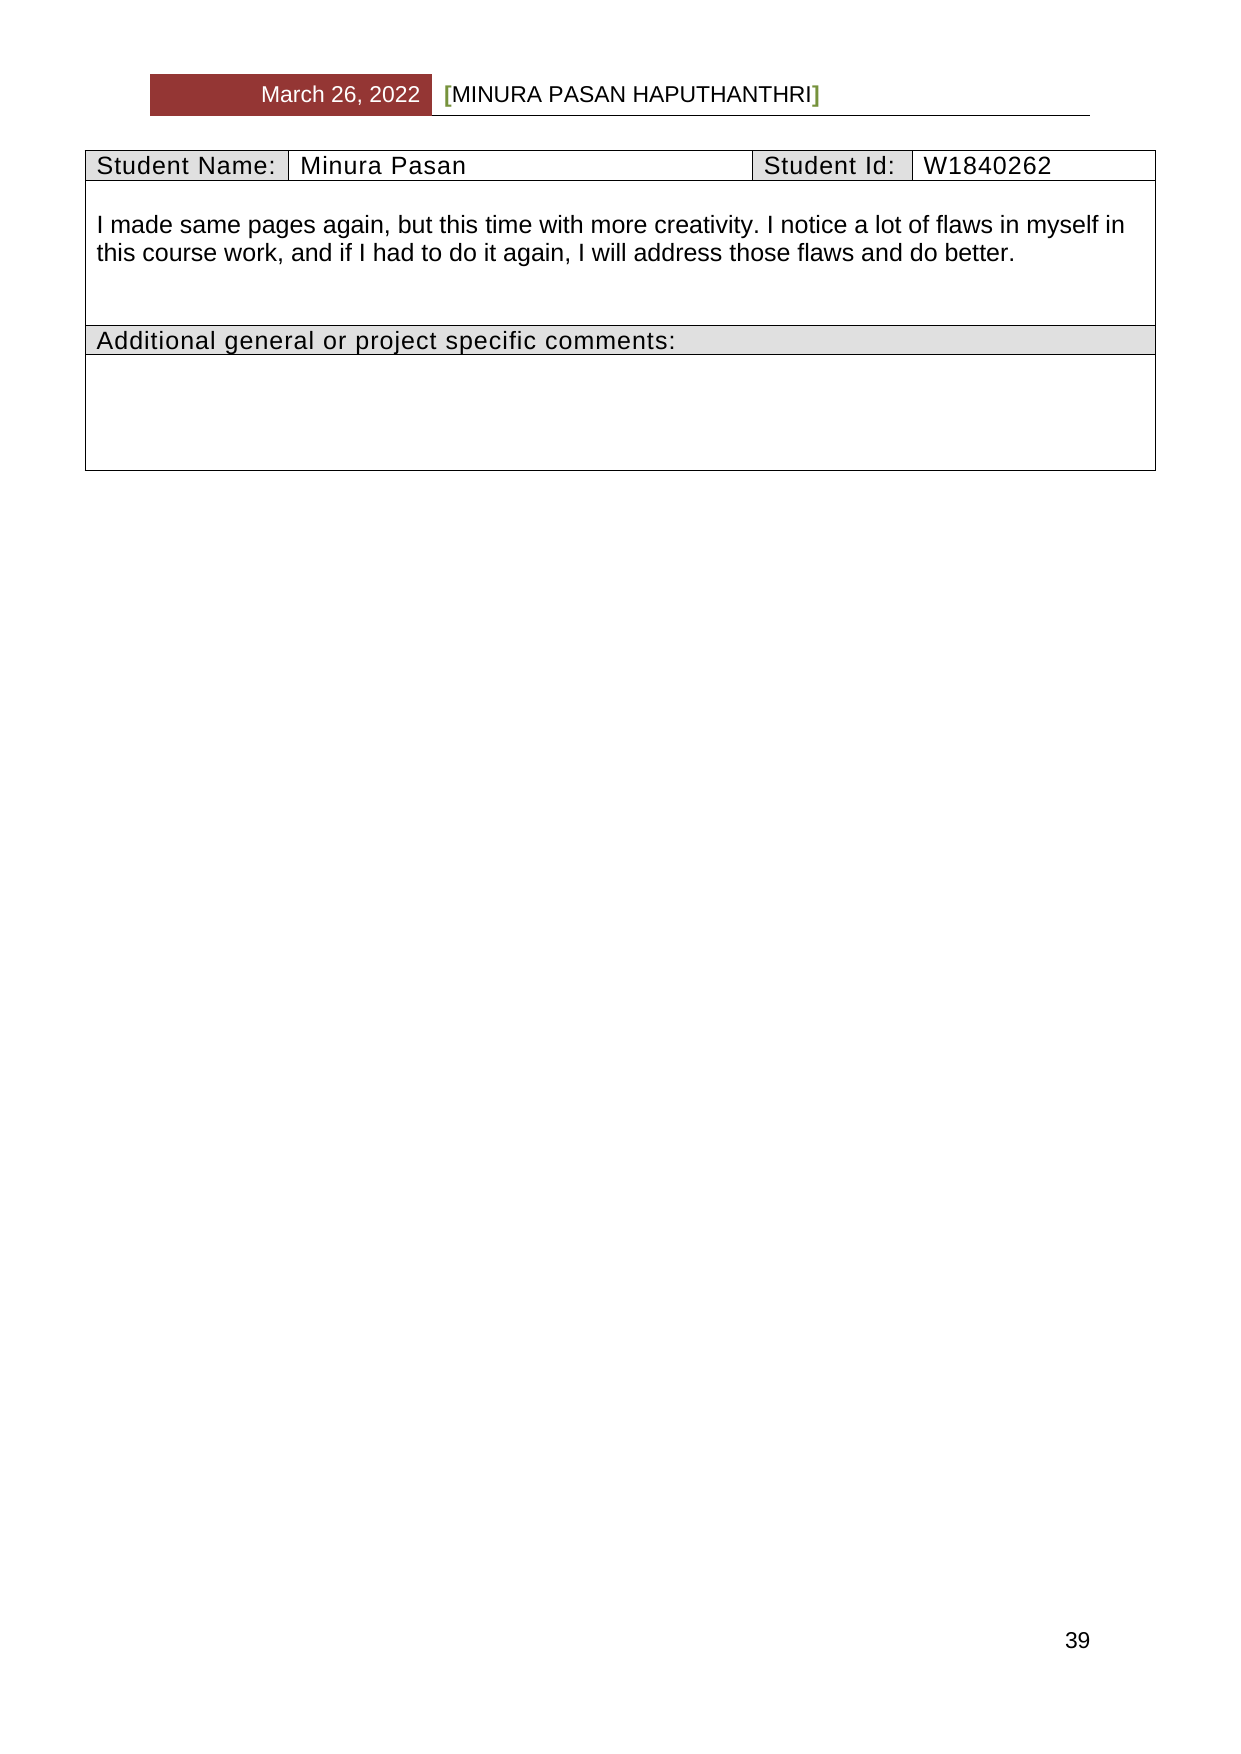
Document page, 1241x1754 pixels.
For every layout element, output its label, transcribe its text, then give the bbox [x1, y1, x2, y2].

table_header Student Name: [86, 151, 288, 180]
table_cell Additional general or project specific comments: [86, 326, 1155, 354]
table_header Minura Pasan [289, 151, 752, 180]
table_header W1840262 [913, 151, 1155, 180]
table_cell [86, 355, 1155, 470]
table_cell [86, 181, 1155, 324]
table_header Student Id: [753, 151, 912, 180]
